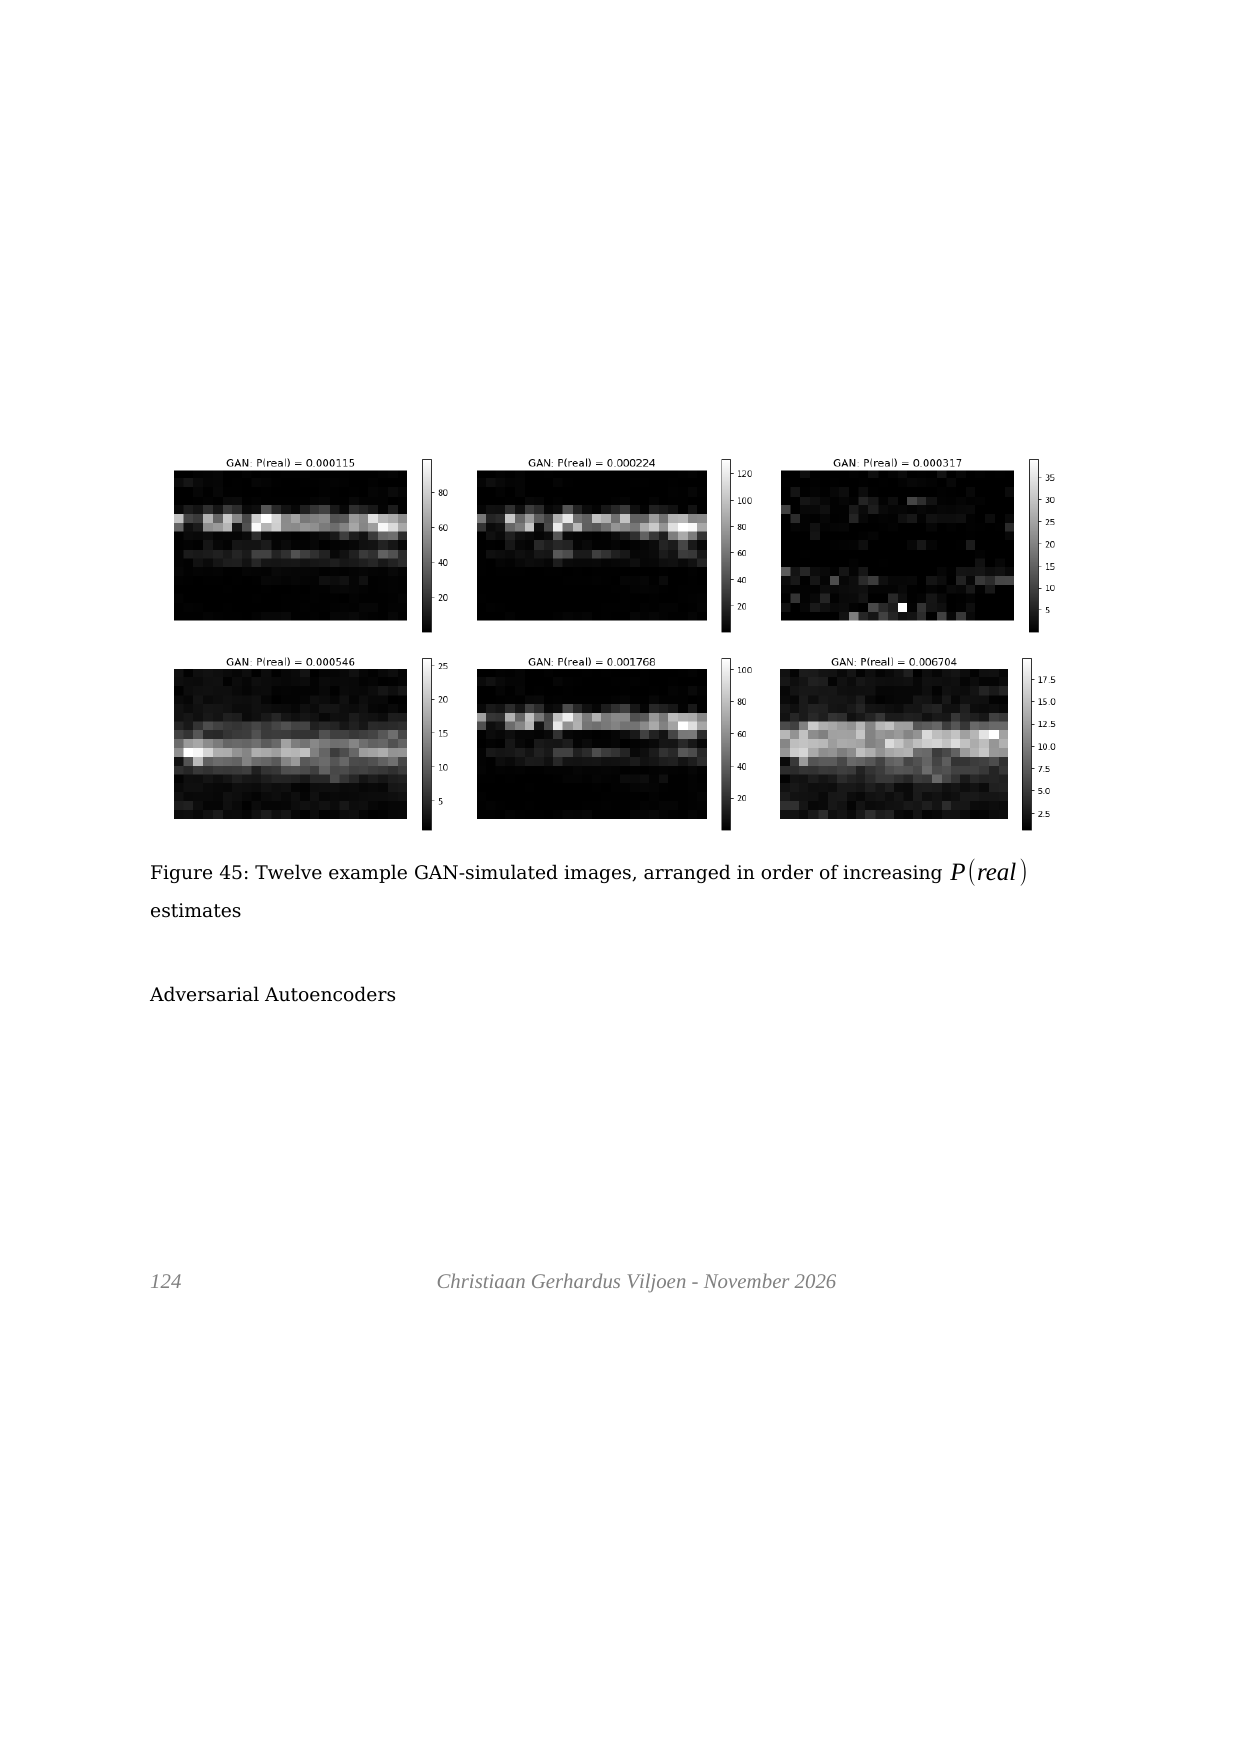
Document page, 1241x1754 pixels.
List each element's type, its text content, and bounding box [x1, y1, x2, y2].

picture [150, 452, 1061, 640]
text Adversarial Autoencoders [150, 983, 1090, 1005]
picture [150, 650, 1061, 838]
